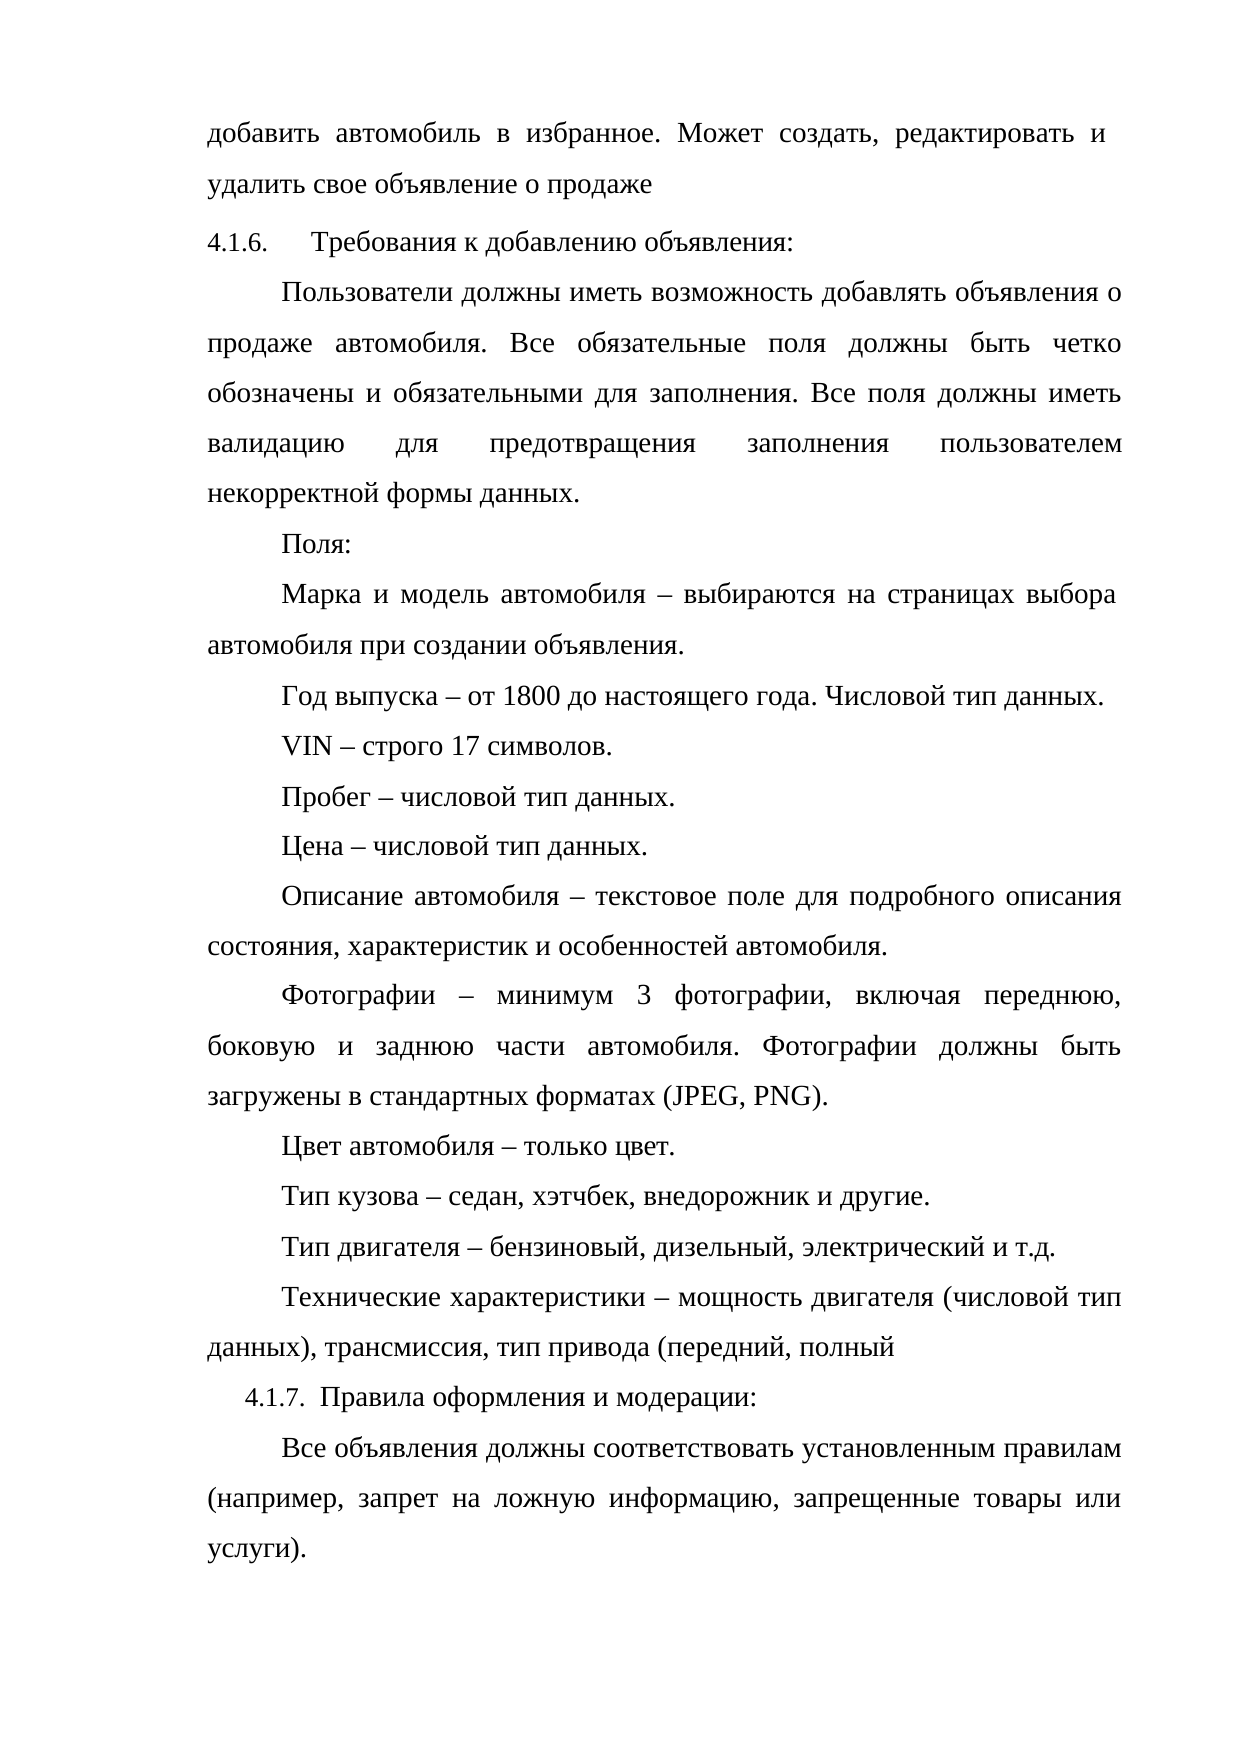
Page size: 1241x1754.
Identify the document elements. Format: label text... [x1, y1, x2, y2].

text Поля: [281, 526, 1226, 559]
text Технические характеристики – мощность двигателя (числовой тип данных), трансмиссия, тип привода (передний, полный [207, 1279, 1122, 1363]
text Цвет автомобиля – только цвет. [281, 1128, 1226, 1162]
text Все объявления должны соответствовать установленным правилам (например, запрет на ложную информацию, запрещенные товары или услуги). [207, 1430, 1122, 1564]
text Год выпуска – от 1800 до настоящего года. Числовой тип данных. VIN – строго 17 символов. [281, 678, 1105, 762]
text Фотографии – минимум 3 фотографии, включая переднюю, боковую и заднюю части автомобиля. Фотографии должны быть загружены в стандартных форматах (JPEG, PNG). [207, 977, 1122, 1112]
list Требования к добавлению объявления: [207, 224, 1226, 257]
text Пробег – числовой тип данных. Цена – числовой тип данных. [281, 779, 731, 862]
list Правила оформления и модерации: [244, 1379, 1226, 1413]
text Тип двигателя – бензиновый, дизельный, электрический и т.д. [281, 1229, 1226, 1263]
text добавить автомобиль в избранное. Может создать, редактировать и удалить свое объявление о продаже [207, 115, 1151, 199]
text Тип кузова – седан, хэтчбек, внедорожник и другие. [281, 1178, 1226, 1212]
text Марка и модель автомобиля – выбираются на страницах выбора автомобиля при создании объявления. [207, 576, 1151, 661]
text Пользователи должны иметь возможность добавлять объявления о продаже автомобиля. Все обязательные поля должны быть четко обозначены и обязательными для заполнения. Все поля должны иметь валидацию для предотвращения заполнения пользователем некорректной формы данных. [207, 274, 1123, 509]
text Описание автомобиля – текстовое поле для подробного описания состояния, характеристик и особенностей автомобиля. [207, 878, 1123, 961]
